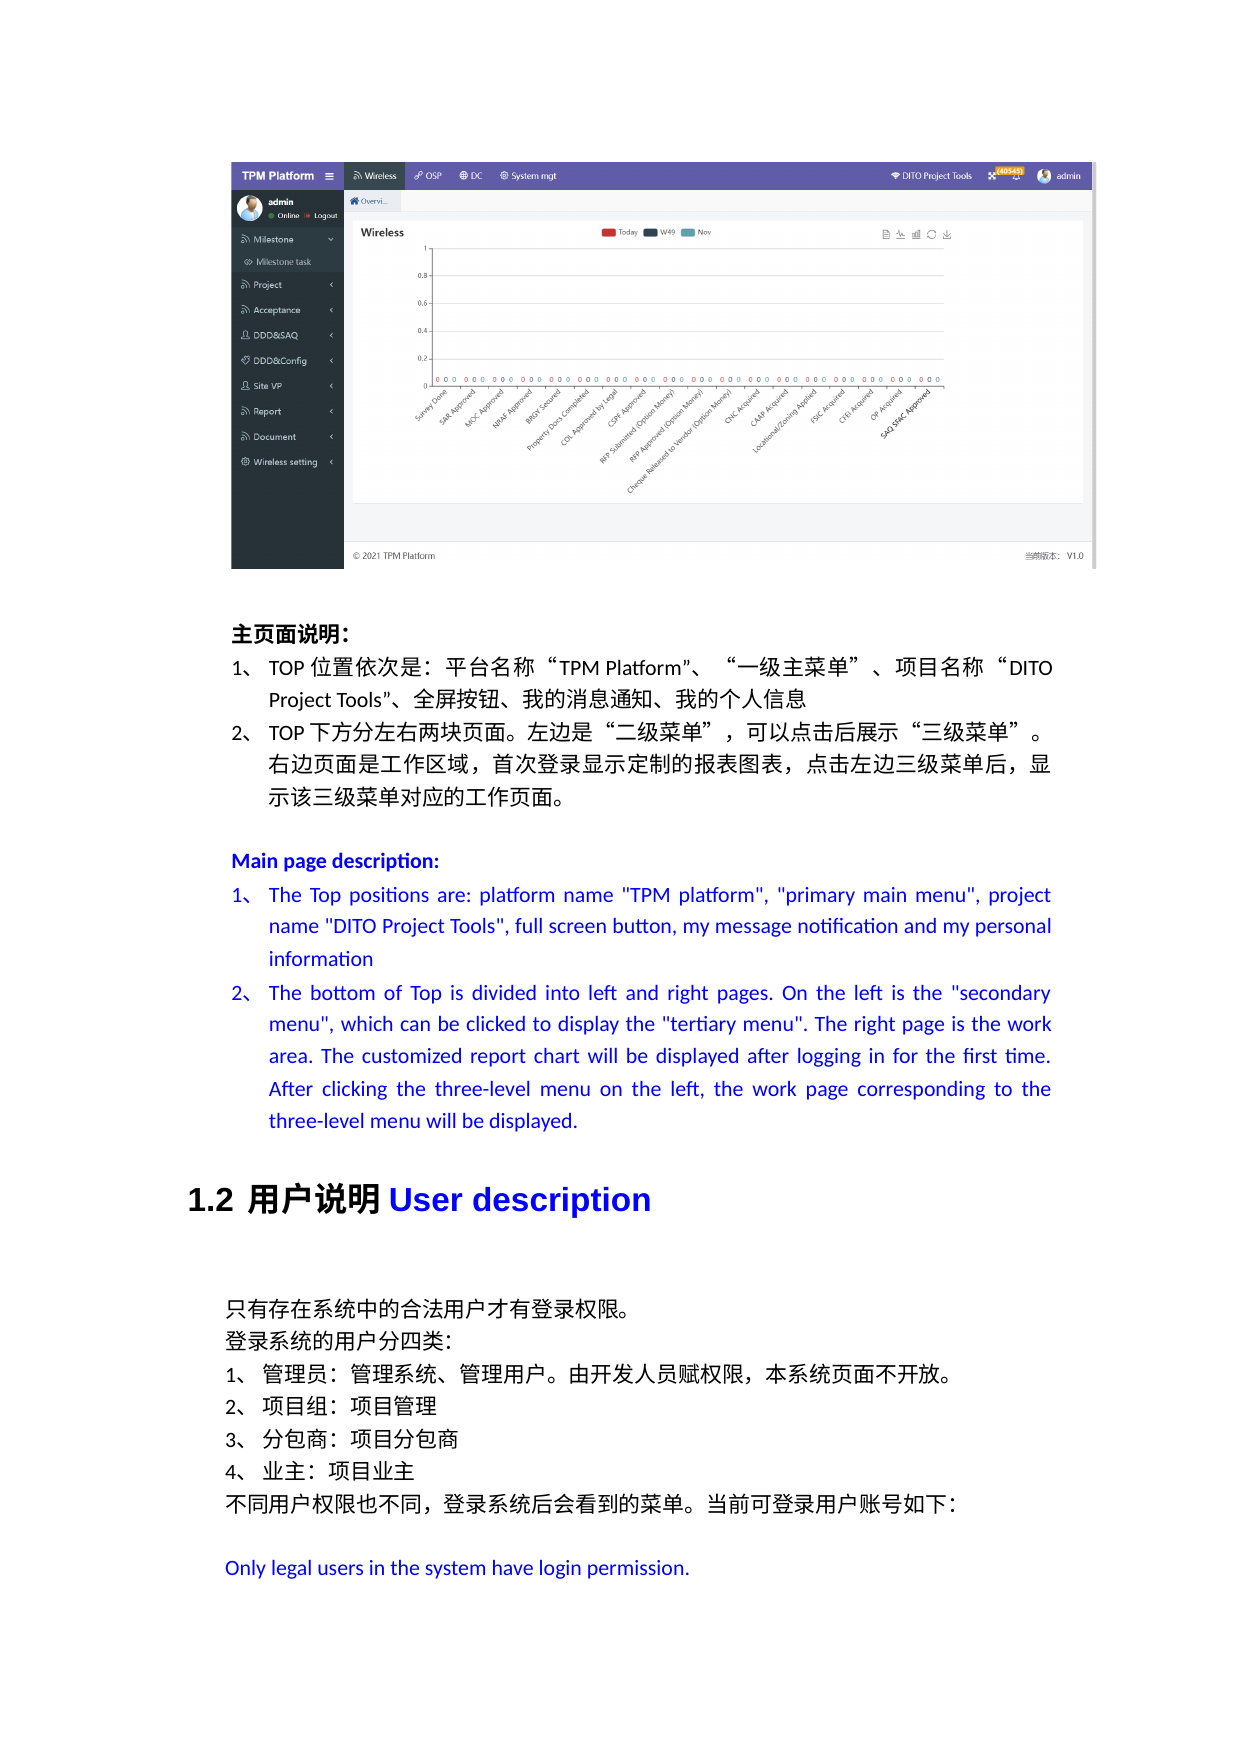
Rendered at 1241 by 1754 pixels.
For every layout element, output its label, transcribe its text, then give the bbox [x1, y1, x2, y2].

list The bottom of Top is divided into left and right pages. On the left is the "secondary menu", which can be clicked to display the "tertiary menu". The right page is the work area. The customized report chart will be displayed after logging in for the first time. After clicking the three-level menu on the left, the work page corresponding to the three-level menu will be displayed. [231, 974, 1053, 1137]
list 分包商：项目分包商 [225, 1421, 1053, 1454]
text Main page description: [187, 844, 1053, 877]
picture [231, 162, 1097, 569]
text 不同用户权限也不同，登录系统后会看到的菜单。当前可登录用户账号如下： [225, 1486, 1053, 1519]
list 项目组：项目管理 [225, 1389, 1053, 1421]
text 登录系统的用户分四类： [225, 1324, 1053, 1356]
text 只有存在系统中的合法用户才有登录权限。 [225, 1291, 1053, 1324]
text 主页面说明： [187, 617, 1053, 649]
subtitle 用户说明 User description [187, 1164, 1053, 1229]
list 管理员：管理系统、管理用户。由开发人员赋权限，本系统页面不开放。 [225, 1356, 1053, 1389]
list TOP下方分左右两块页面。左边是“二级菜单”，可以点击后展示“三级菜单”。右边页面是工作区域，首次登录显示定制的报表图表，点击左边三级菜单后，显示该三级菜单对应的工作页面。 [231, 714, 1053, 812]
list The Top positions are: platform name "TPM platform", "primary main menu", project name "DITO Project Tools", full screen button, my message notification and my personal information [231, 877, 1053, 974]
list TOP位置依次是：平台名称“TPM Platform”、“一级主菜单”、项目名称“DITO Project Tools”、全屏按钮、我的消息通知、我的个人信息 [231, 649, 1053, 714]
text Only legal users in the system have login permission. [225, 1551, 1053, 1584]
list 业主：项目业主 [225, 1454, 1053, 1486]
